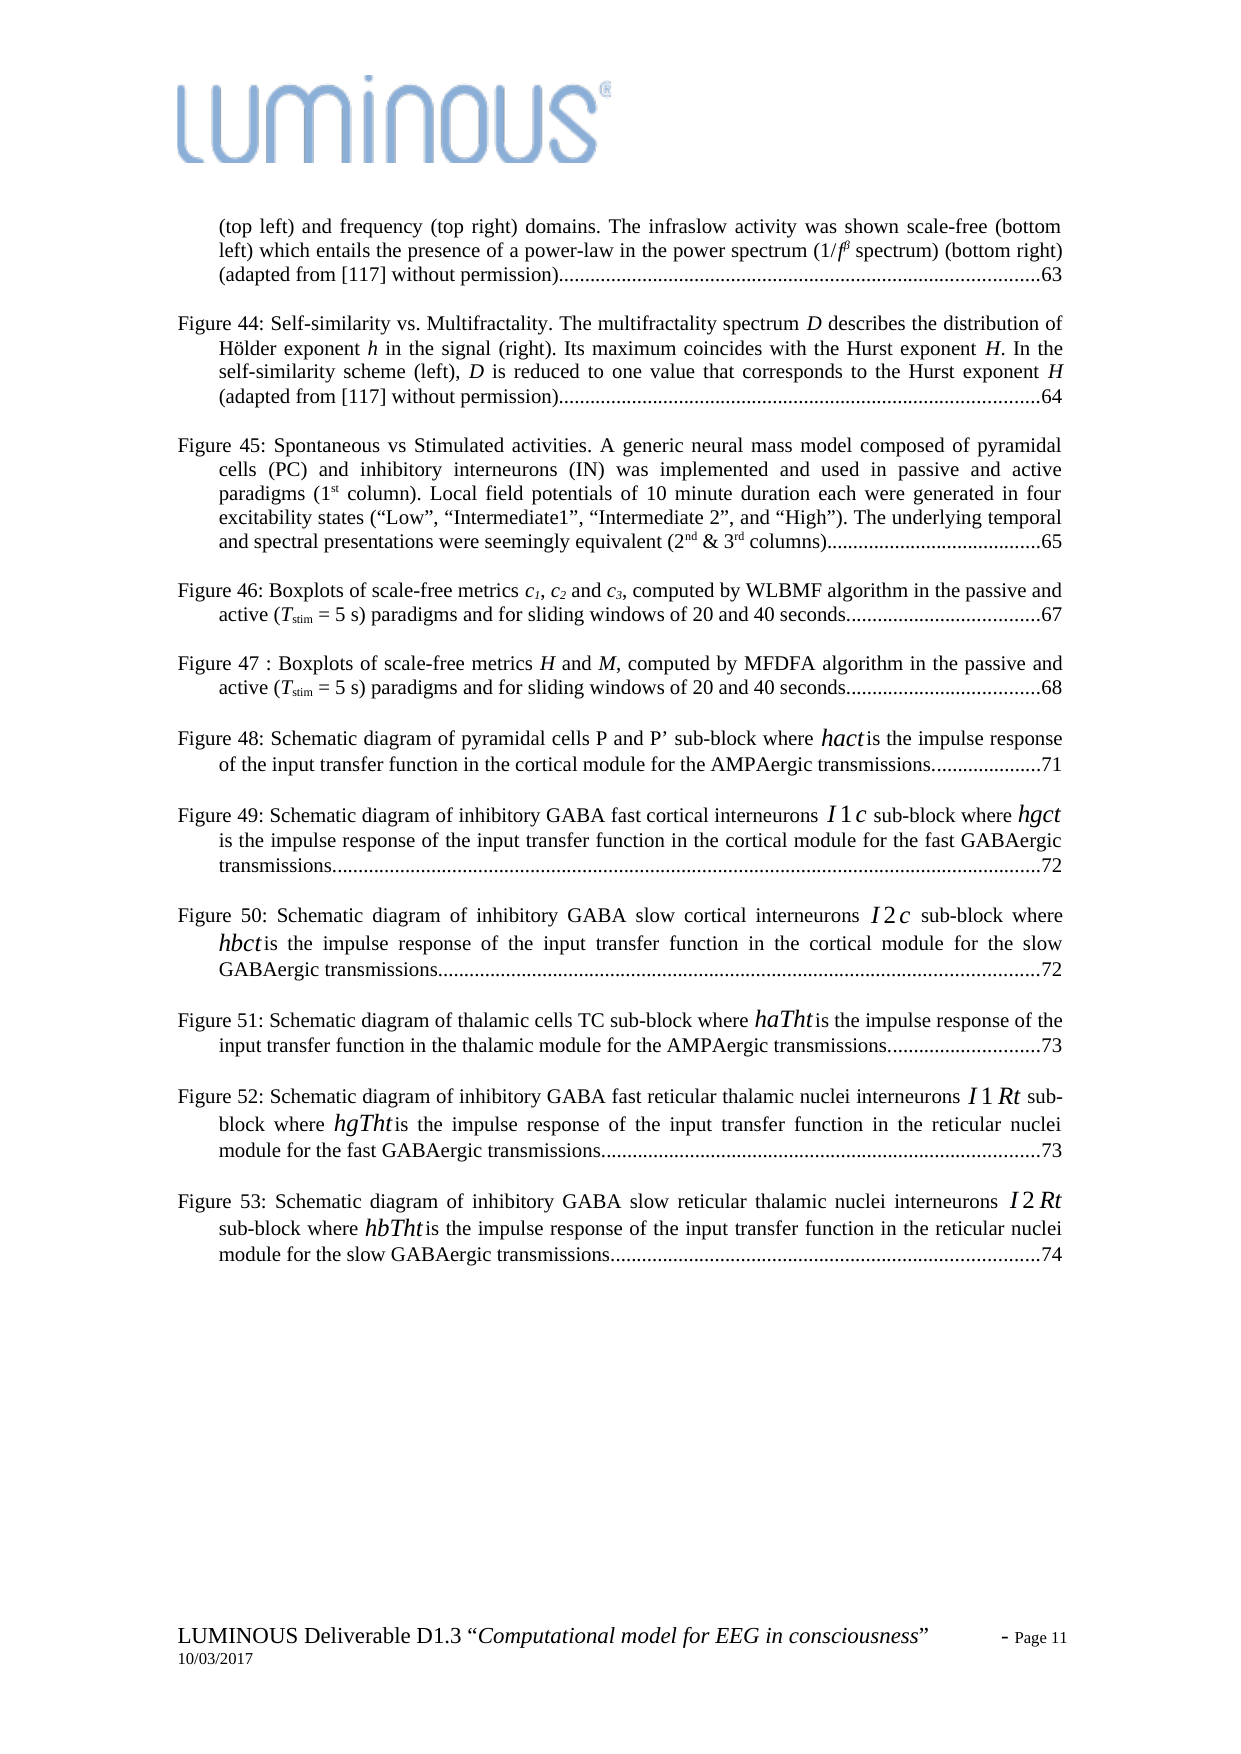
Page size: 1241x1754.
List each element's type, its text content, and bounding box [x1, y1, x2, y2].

text Figure 51: Schematic diagram of thalamic cells TC sub-block where is the impulse response of the input transfer function in the thalamic module for the AMPAergic transmissions. 73 [177, 1006, 1063, 1057]
text Figure 44: Self-similarity vs. Multifractality. The multifractality spectrum D describes the distribution of Hölder exponent h in the signal (right). Its maximum coincides with the Hurst exponent H. In the self-similarity scheme (left), D is reduced to one value that corresponds to the Hurst exponent H (adapted from [117] without permission). 64 [177, 311, 1063, 408]
text Figure 50: Schematic diagram of inhibitory GABA slow cortical interneurons sub-block where is the impulse response of the input transfer function in the cortical module for the slow GABAergic transmissions. 72 [177, 902, 1063, 981]
text Figure 48: Schematic diagram of pyramidal cells P and P’ sub-block where is the impulse response of the input transfer function in the cortical module for the AMPAergic transmissions. 71 [177, 724, 1063, 776]
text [177, 214, 1063, 286]
text Figure 52: Schematic diagram of inhibitory GABA fast reticular thalamic nuclei interneurons sub-block where is the impulse response of the input transfer function in the reticular nuclei module for the fast GABAergic transmissions. 73 [177, 1082, 1063, 1162]
text Figure 46: Boxplots of scale-free metrics c1, c2 and c3, computed by WLBMF algorithm in the passive and active (Tstim = 5 s) paradigms and for sliding windows of 20 and 40 seconds. 67 [177, 578, 1063, 626]
text Figure 53: Schematic diagram of inhibitory GABA slow reticular thalamic nuclei interneurons sub-block where is the impulse response of the input transfer function in the reticular nuclei module for the slow GABAergic transmissions. 74 [177, 1187, 1063, 1266]
text Figure 49: Schematic diagram of inhibitory GABA fast cortical interneurons sub-block where is the impulse response of the input transfer function in the cortical module for the fast GABAergic transmissions. 72 [177, 801, 1063, 877]
text Figure 45: Spontaneous vs Stimulated activities. A generic neural mass model composed of pyramidal cells (PC) and inhibitory interneurons (IN) was implemented and used in passive and active paradigms (1st column). Local field potentials of 10 minute duration each were generated in four excitability states (“Low”, “Intermediate1”, “Intermediate 2”, and “High”). The underlying temporal and spectral presentations were seemingly equivalent (2nd & 3rd columns). 65 [177, 433, 1063, 553]
text Figure 47 : Boxplots of scale-free metrics H and M, computed by MFDFA algorithm in the passive and active (Tstim = 5 s) paradigms and for sliding windows of 20 and 40 seconds. 68 [177, 651, 1063, 699]
